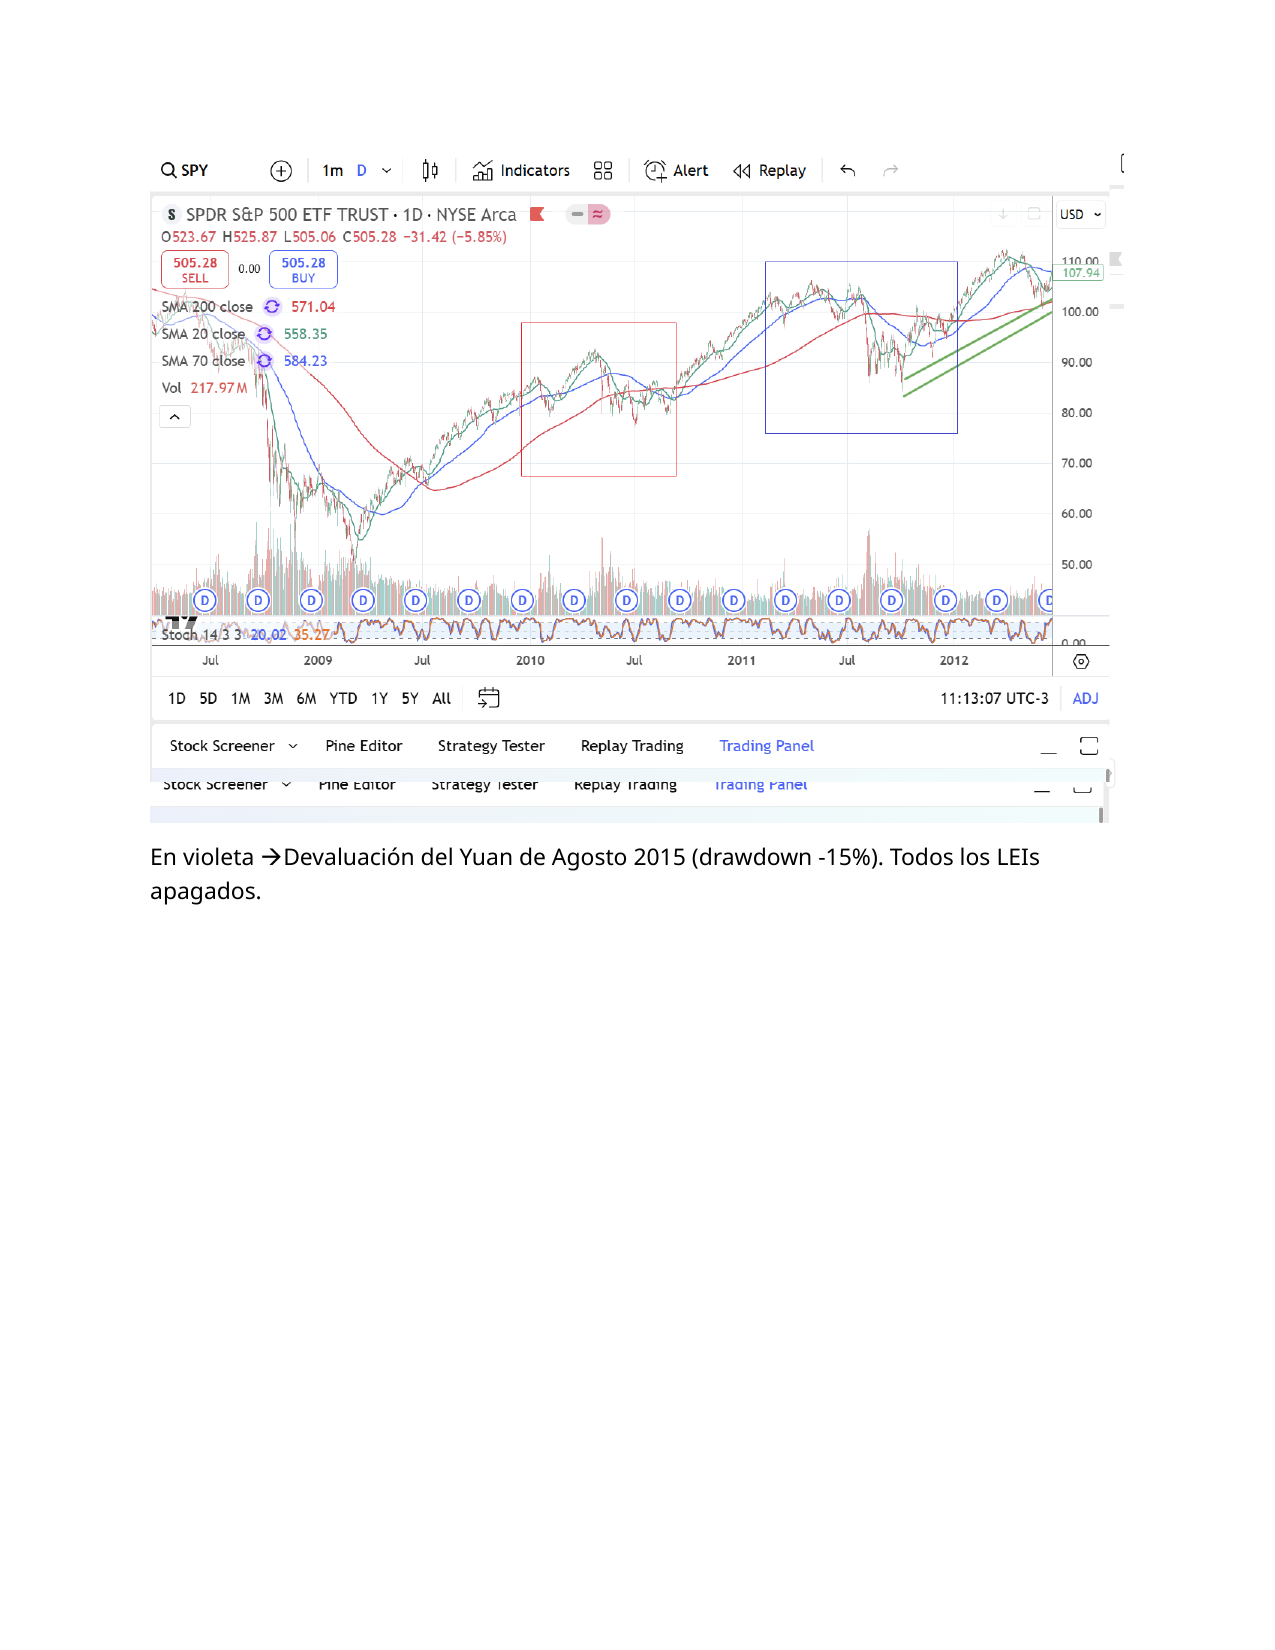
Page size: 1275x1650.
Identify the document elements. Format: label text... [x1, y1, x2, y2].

picture [150, 150, 1124, 823]
text En violeta Devaluación del Yuan de Agosto 2015 (drawdown -15%). Todos los LEIs apagados. [150, 841, 1125, 906]
